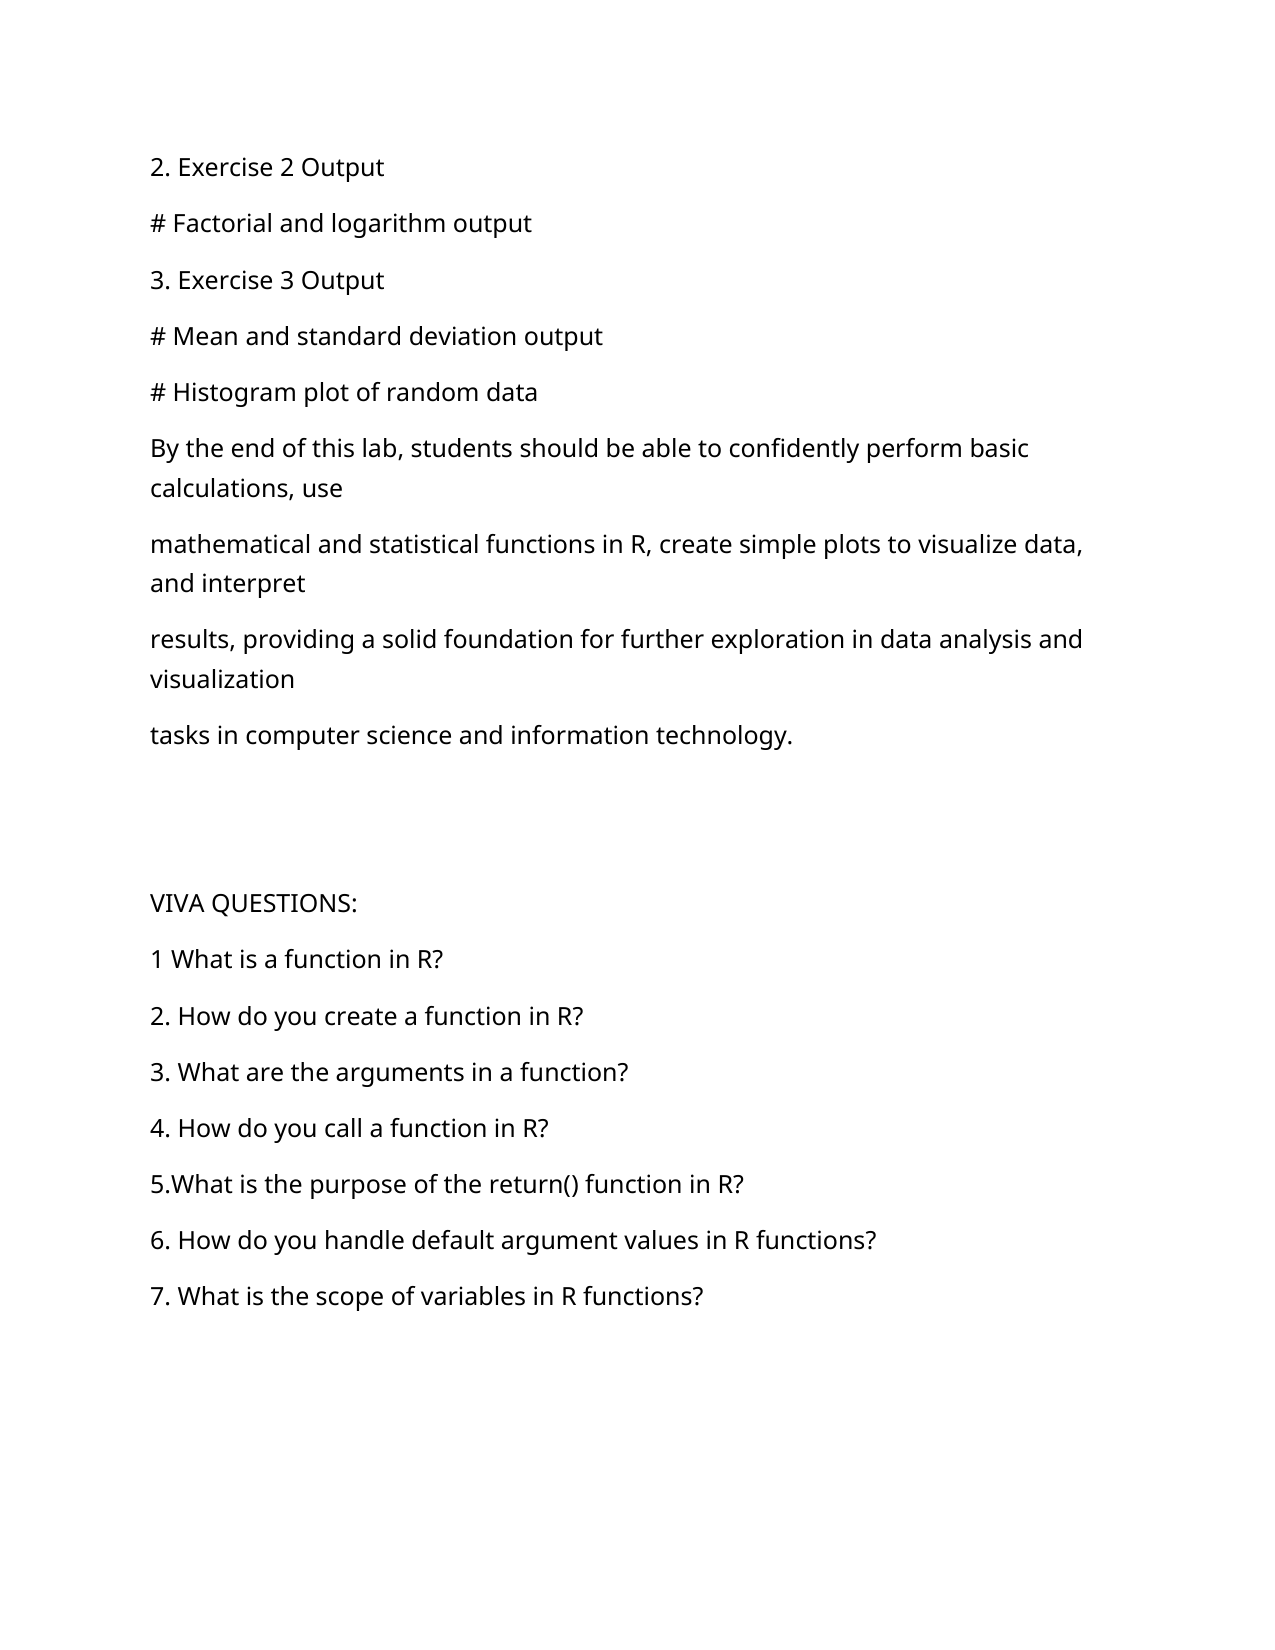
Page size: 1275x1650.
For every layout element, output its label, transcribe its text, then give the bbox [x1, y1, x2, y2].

text tasks in computer science and information technology. [150, 718, 1125, 752]
text # Factorial and logarithm output [150, 206, 1125, 240]
text mathematical and statistical functions in R, create simple plots to visualize data, and interpret [150, 526, 1125, 600]
text 7. What is the scope of variables in R functions? [150, 1279, 1125, 1313]
text # Mean and standard deviation output [150, 318, 1125, 352]
text 6. How do you handle default argument values in R functions? [150, 1223, 1125, 1257]
text results, providing a solid foundation for further exploration in data analysis and visualization [150, 622, 1125, 696]
text By the end of this lab, students should be able to confidently perform basic calculations, use [150, 431, 1125, 504]
text VIVA QUESTIONS: [150, 886, 1125, 920]
text 3. What are the arguments in a function? [150, 1054, 1125, 1088]
text 2. How do you create a function in R? [150, 998, 1125, 1032]
text 3. Exercise 3 Output [150, 262, 1125, 296]
text 2. Exercise 2 Output [150, 150, 1125, 184]
text # Histogram plot of random data [150, 374, 1125, 409]
text 1 What is a function in R? [150, 942, 1125, 976]
text 5.What is the purpose of the return() function in R? [150, 1167, 1125, 1201]
text 4. How do you call a function in R? [150, 1111, 1125, 1145]
